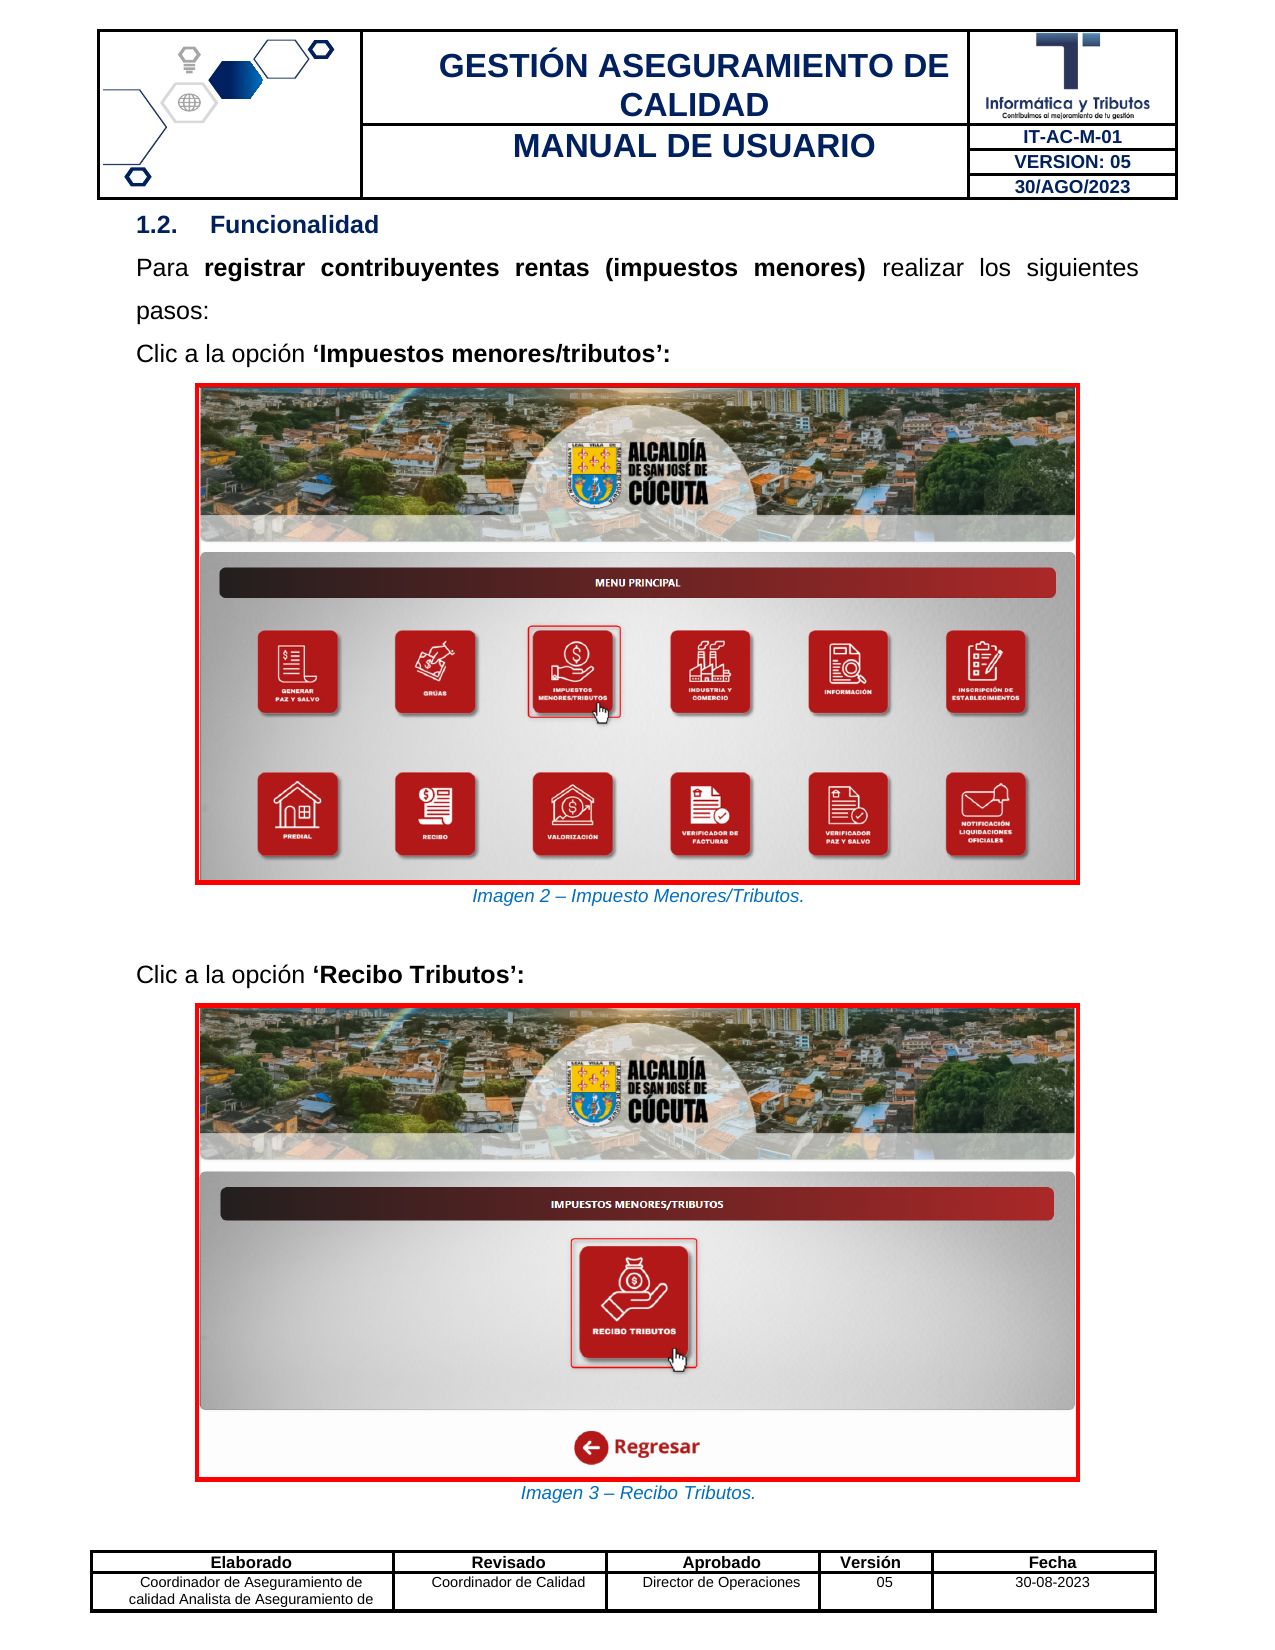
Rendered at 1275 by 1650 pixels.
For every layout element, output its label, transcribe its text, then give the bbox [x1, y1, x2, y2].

text Imagen 3 – Recibo Tributos. [136, 1482, 1139, 1504]
picture [199, 1008, 1076, 1477]
picture [199, 387, 1076, 880]
picture [985, 32, 1150, 120]
text Imagen 2 – Impuesto Menores/Tributos. [136, 885, 1139, 906]
list Clic a la opción ‘Impuestos menores/tributos’: [136, 339, 1139, 368]
subtitle Funcionalidad [136, 210, 1139, 239]
text Para registrar contribuyentes rentas (impuestos menores) realizar los siguientes pasos: [136, 253, 1139, 325]
list Clic a la opción ‘Recibo Tributos’: [136, 960, 1139, 989]
